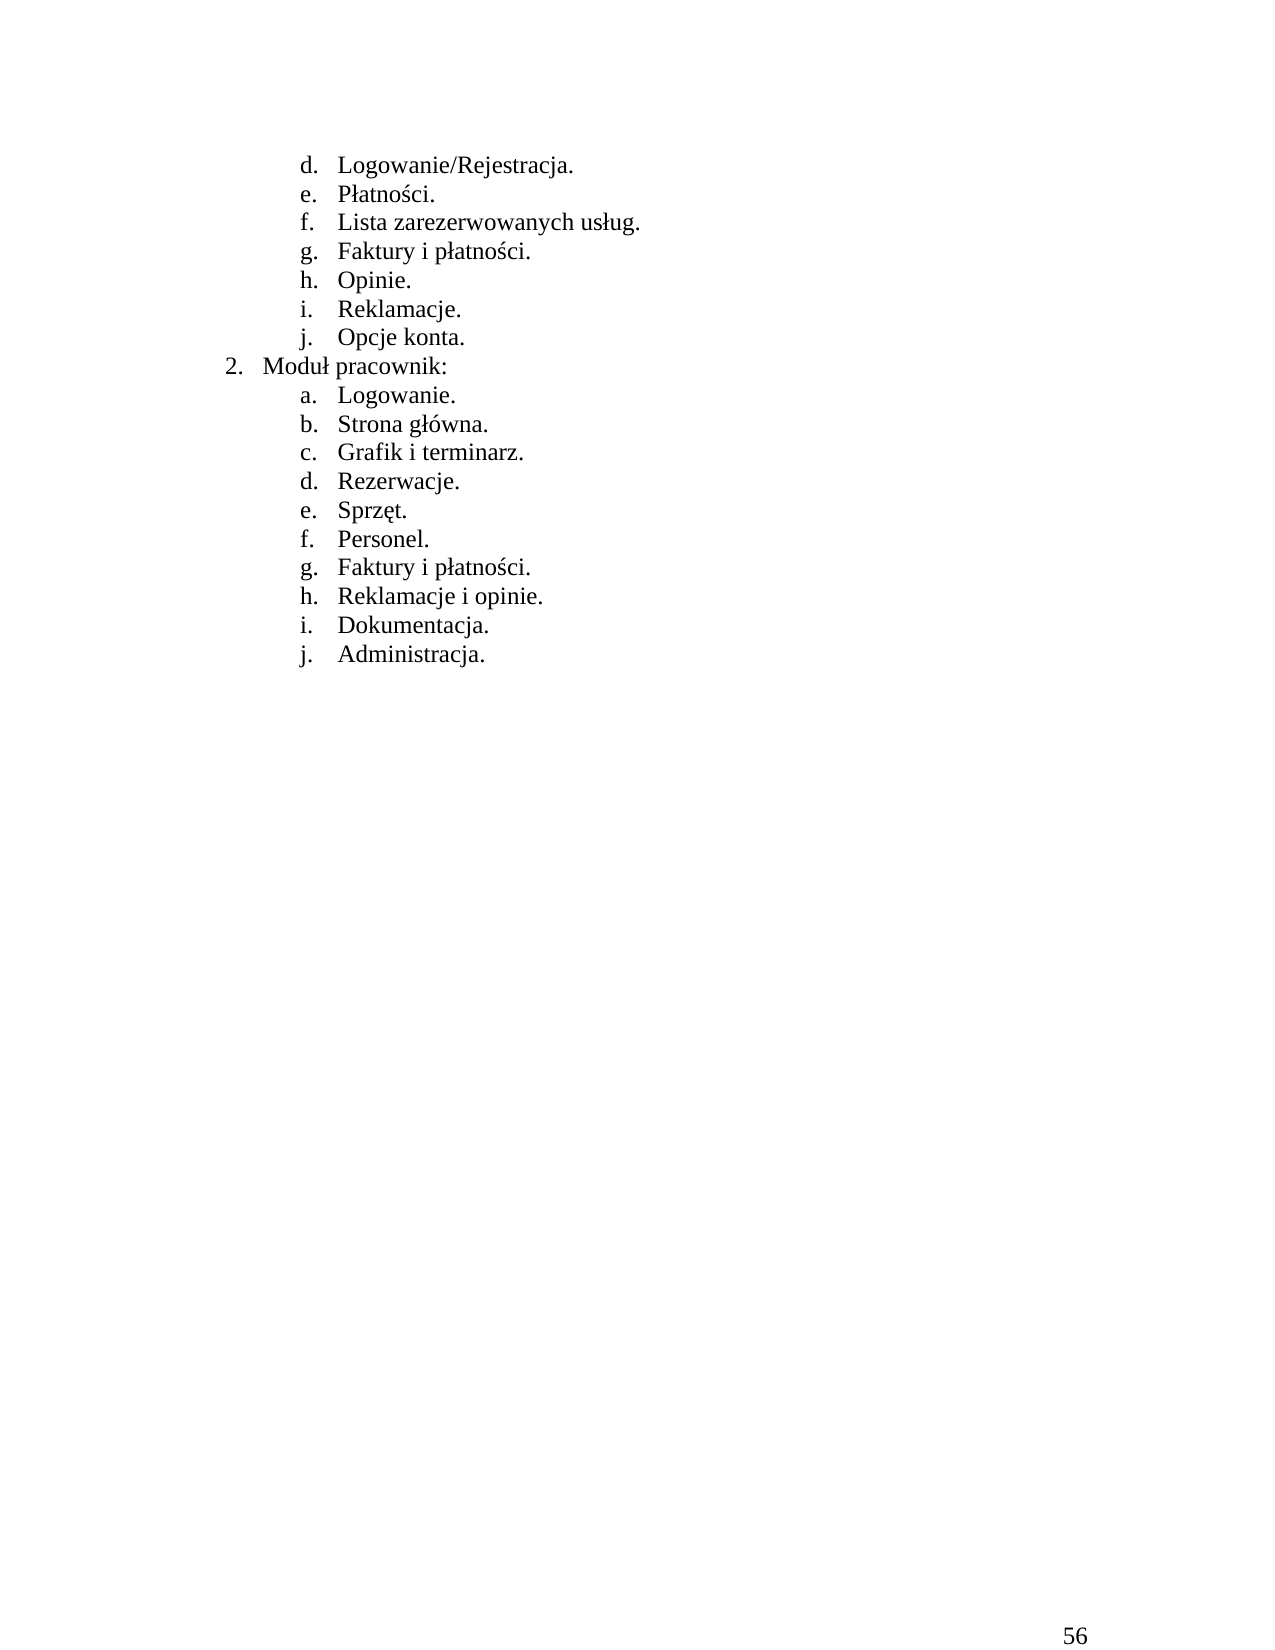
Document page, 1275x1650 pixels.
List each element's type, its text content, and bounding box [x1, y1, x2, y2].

list Dokumentacja. [300, 610, 1087, 639]
list Faktury i płatności. [300, 236, 1087, 265]
list Strona główna. [300, 409, 1087, 437]
list Logowanie/Rejestracja. [300, 150, 1087, 179]
list Personel. [300, 524, 1087, 552]
list Rezerwacje. [300, 466, 1087, 495]
list Logowanie. [300, 380, 1087, 409]
list Opcje konta. [300, 322, 1087, 351]
list Administracja. [300, 639, 1087, 667]
list Opinie. [300, 265, 1087, 294]
list Faktury i płatności. [300, 552, 1087, 581]
list Reklamacje. [300, 294, 1087, 322]
list Grafik i terminarz. [300, 437, 1087, 466]
list Płatności. [300, 179, 1087, 207]
list Sprzęt. [300, 495, 1087, 524]
list Lista zarezerwowanych usług. [300, 207, 1087, 236]
list Moduł pracownik: [225, 351, 1087, 380]
list Reklamacje i opinie. [300, 581, 1087, 610]
